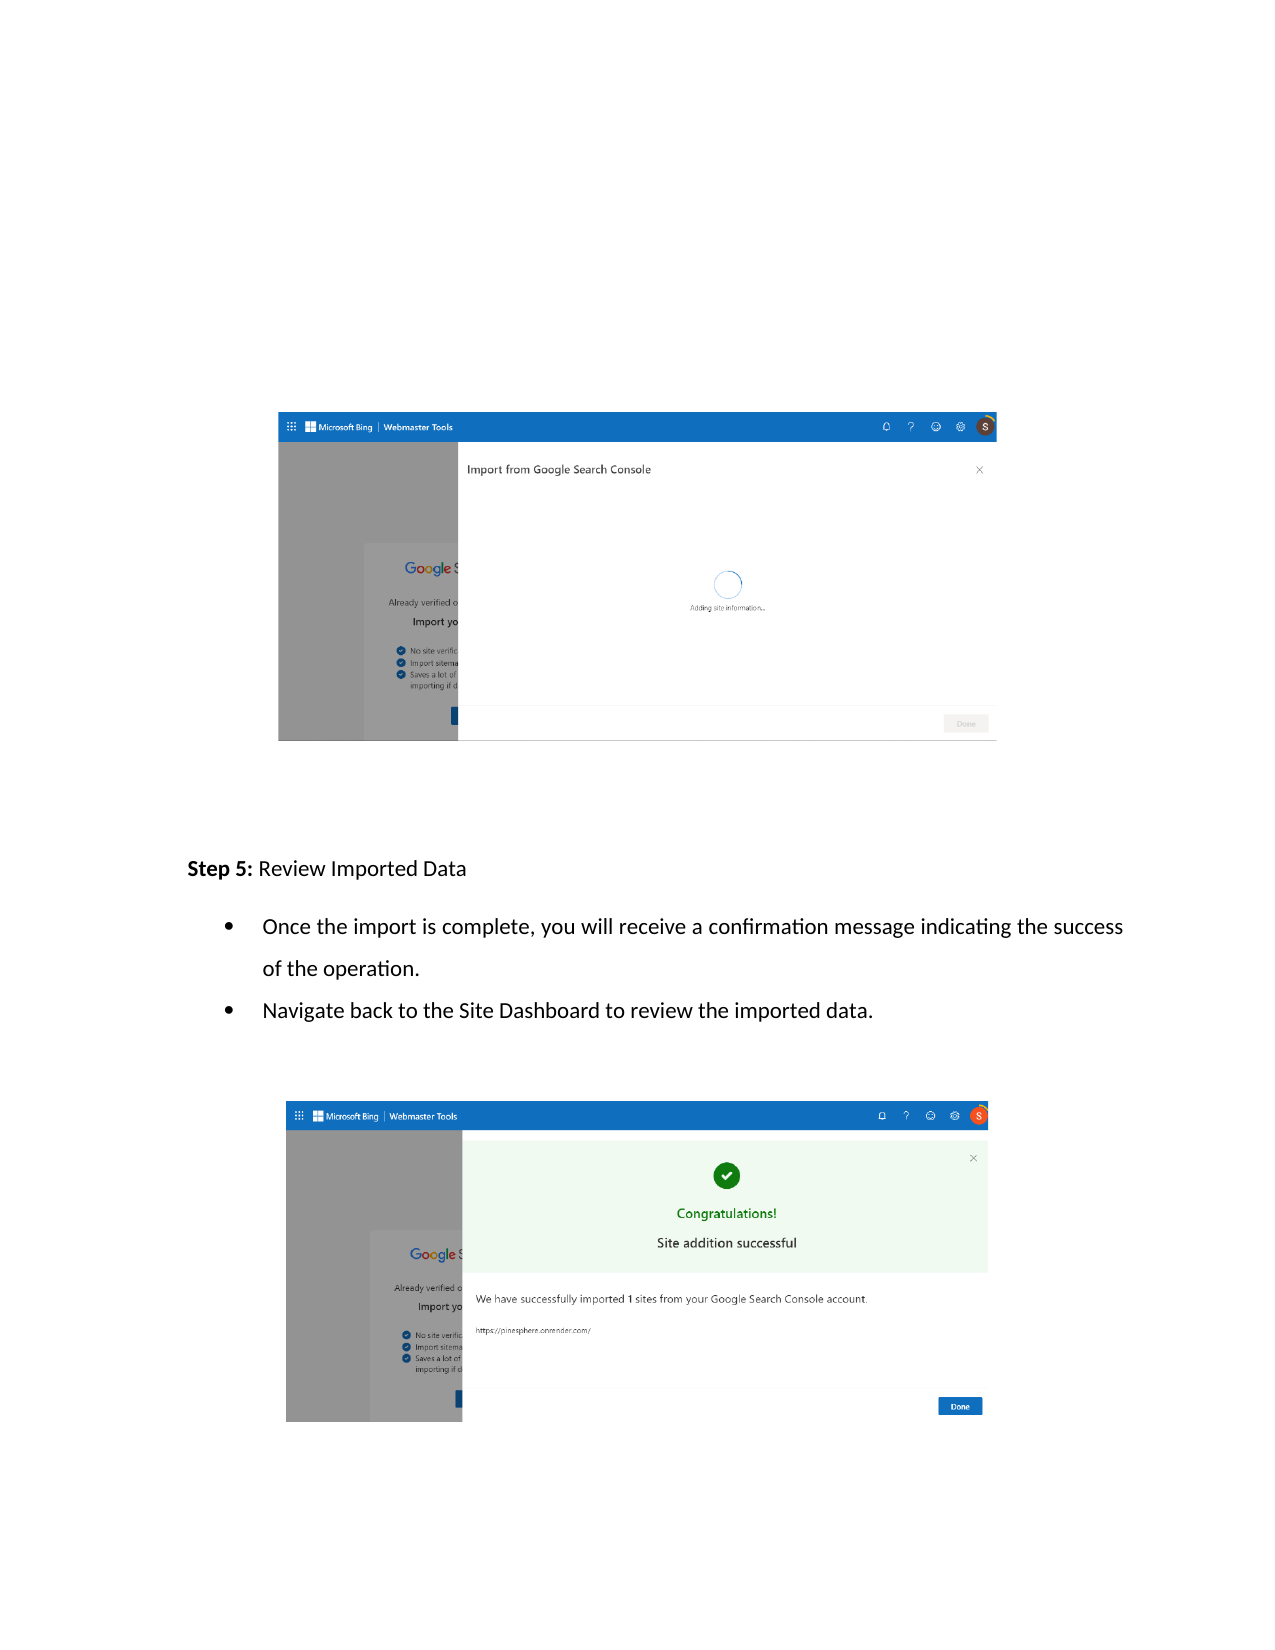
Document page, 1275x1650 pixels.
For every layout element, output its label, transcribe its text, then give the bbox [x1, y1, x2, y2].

list Once the import is complete, you will receive a confirmation message indicating the success of the operation. [225, 912, 1125, 982]
list Navigate back to the Site Dashboard to review the imported data. [225, 996, 1125, 1024]
picture [278, 412, 997, 741]
picture [286, 1101, 989, 1422]
text Step 5: Review Imported Data [187, 854, 1125, 882]
